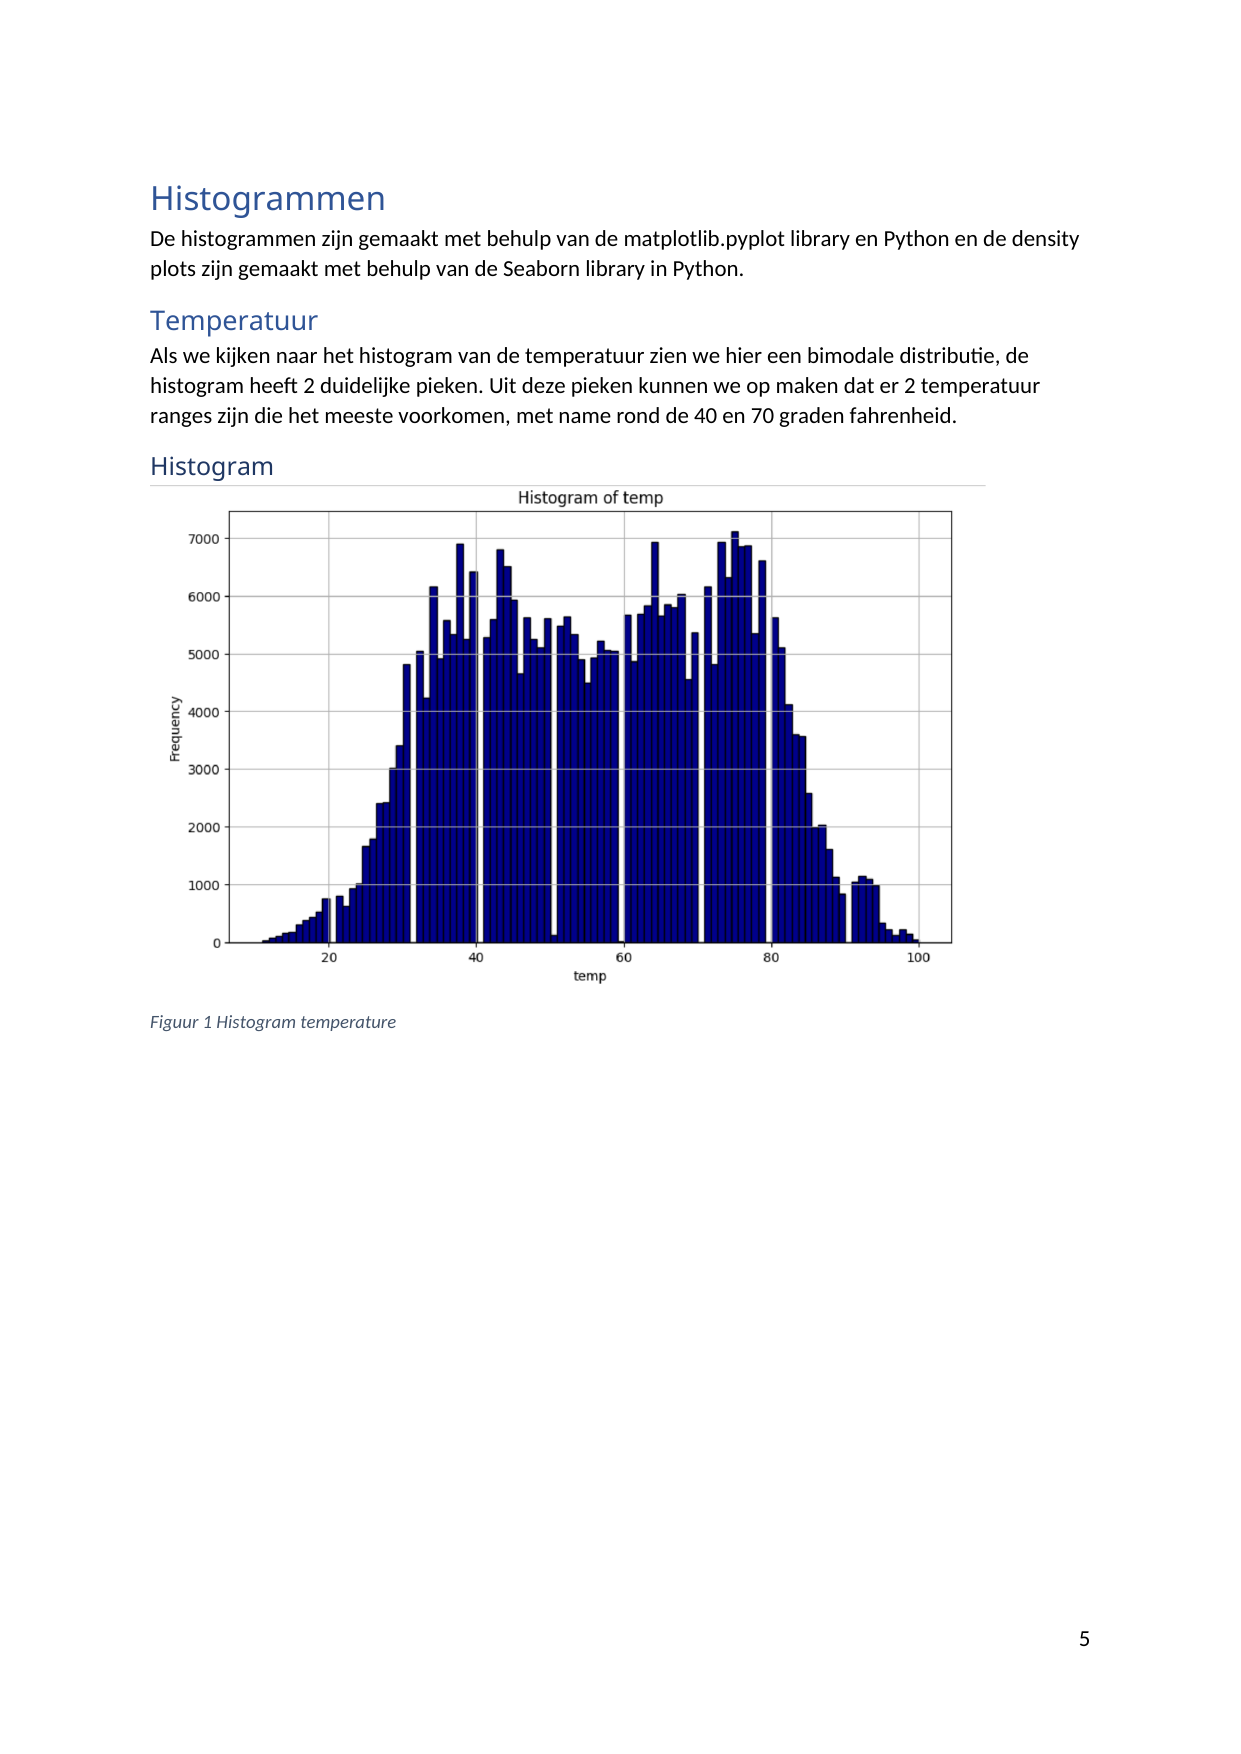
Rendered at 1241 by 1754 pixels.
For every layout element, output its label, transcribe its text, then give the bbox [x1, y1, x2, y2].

text Figuur 1 Histogram temperature [150, 1010, 1090, 1033]
text Als we kijken naar het histogram van de temperatuur zien we hier een bimodale distributie, de histogram heeft 2 duidelijke pieken. Uit deze pieken kunnen we op maken dat er 2 temperatuur ranges zijn die het meeste voorkomen, met name rond de 40 en 70 graden fahrenheid. [150, 341, 1090, 429]
picture [150, 485, 986, 991]
subtitle Temperatuur [150, 301, 1090, 338]
subtitle Histogram [150, 448, 1090, 482]
subtitle Histogrammen [150, 175, 1090, 220]
text De histogrammen zijn gemaakt met behulp van de matplotlib.pyplot library en Python en de density plots zijn gemaakt met behulp van de Seaborn library in Python. [150, 224, 1090, 282]
